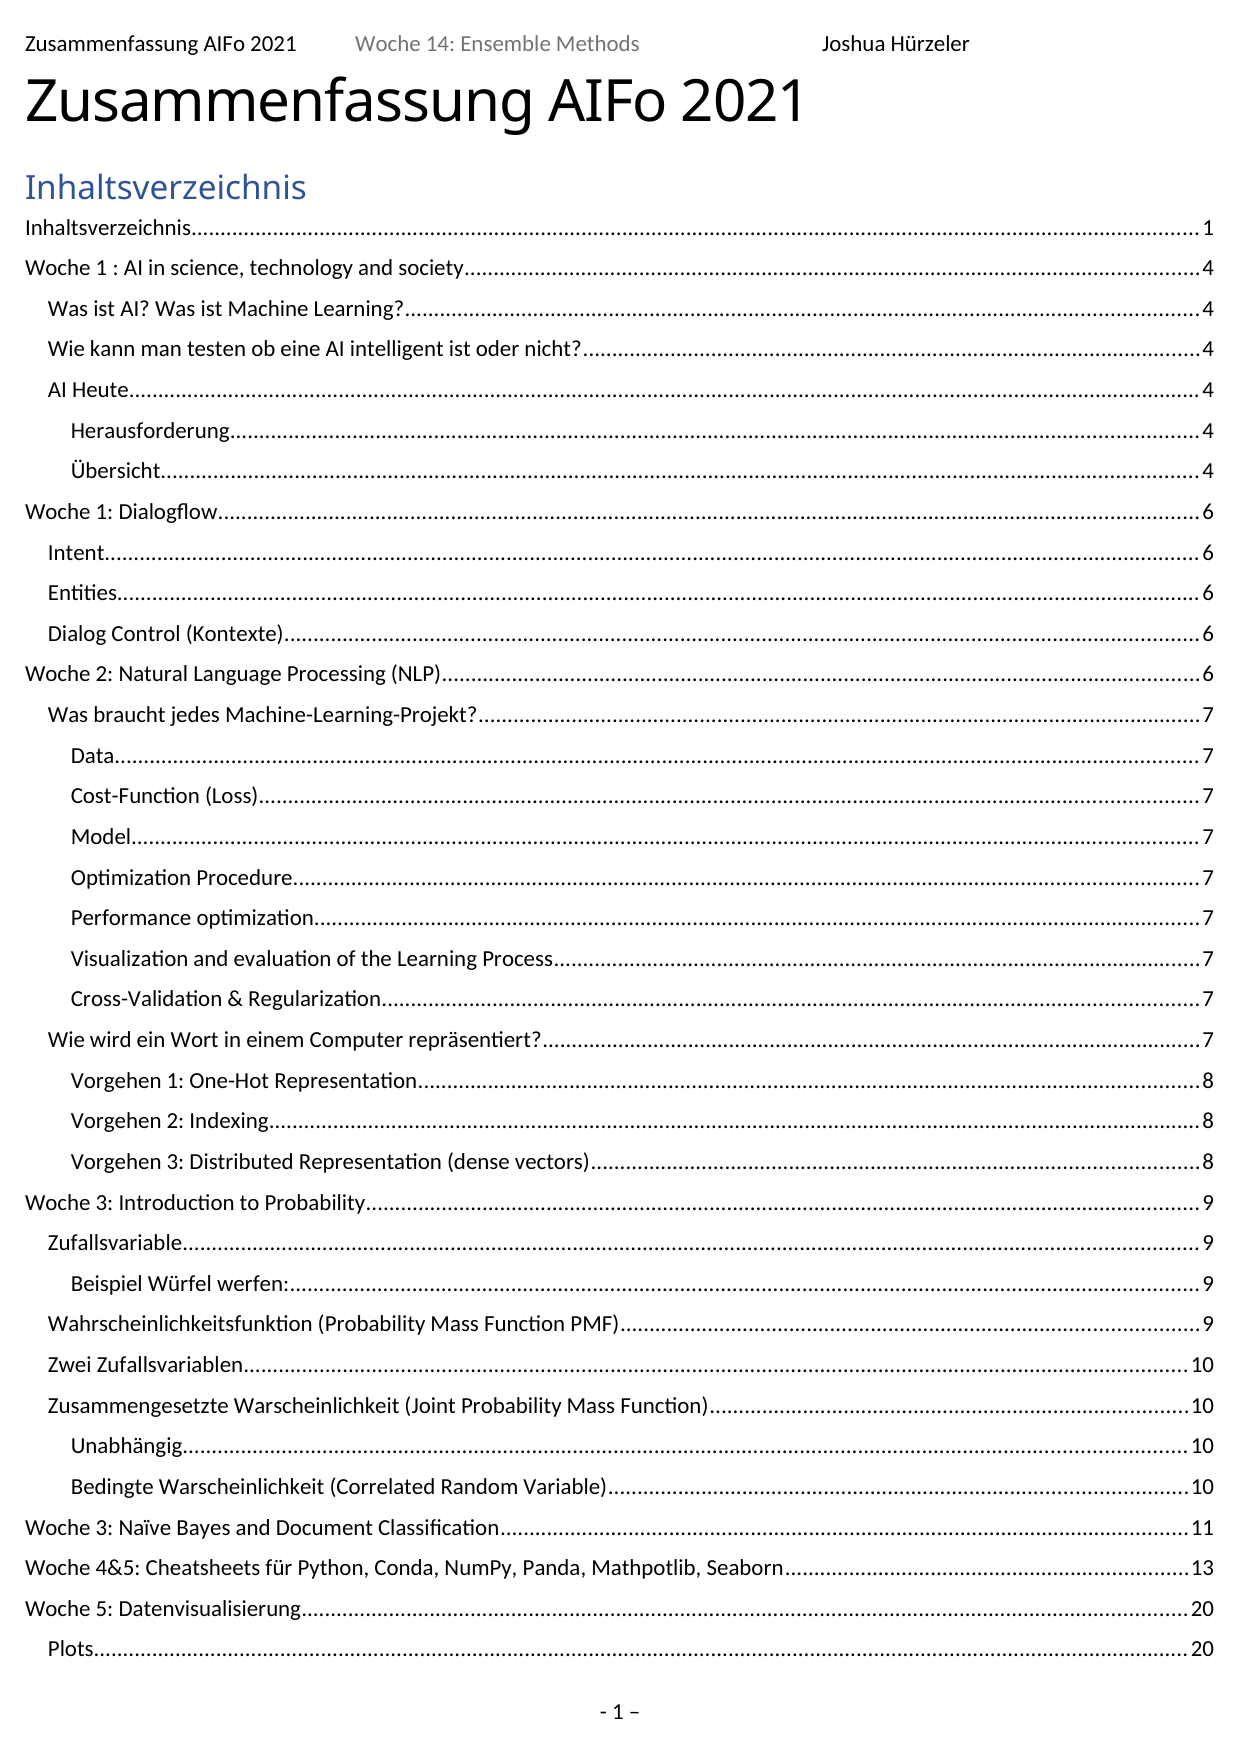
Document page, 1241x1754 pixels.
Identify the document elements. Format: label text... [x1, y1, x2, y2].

title Zusammenfassung AIFo 2021 [25, 59, 1215, 139]
